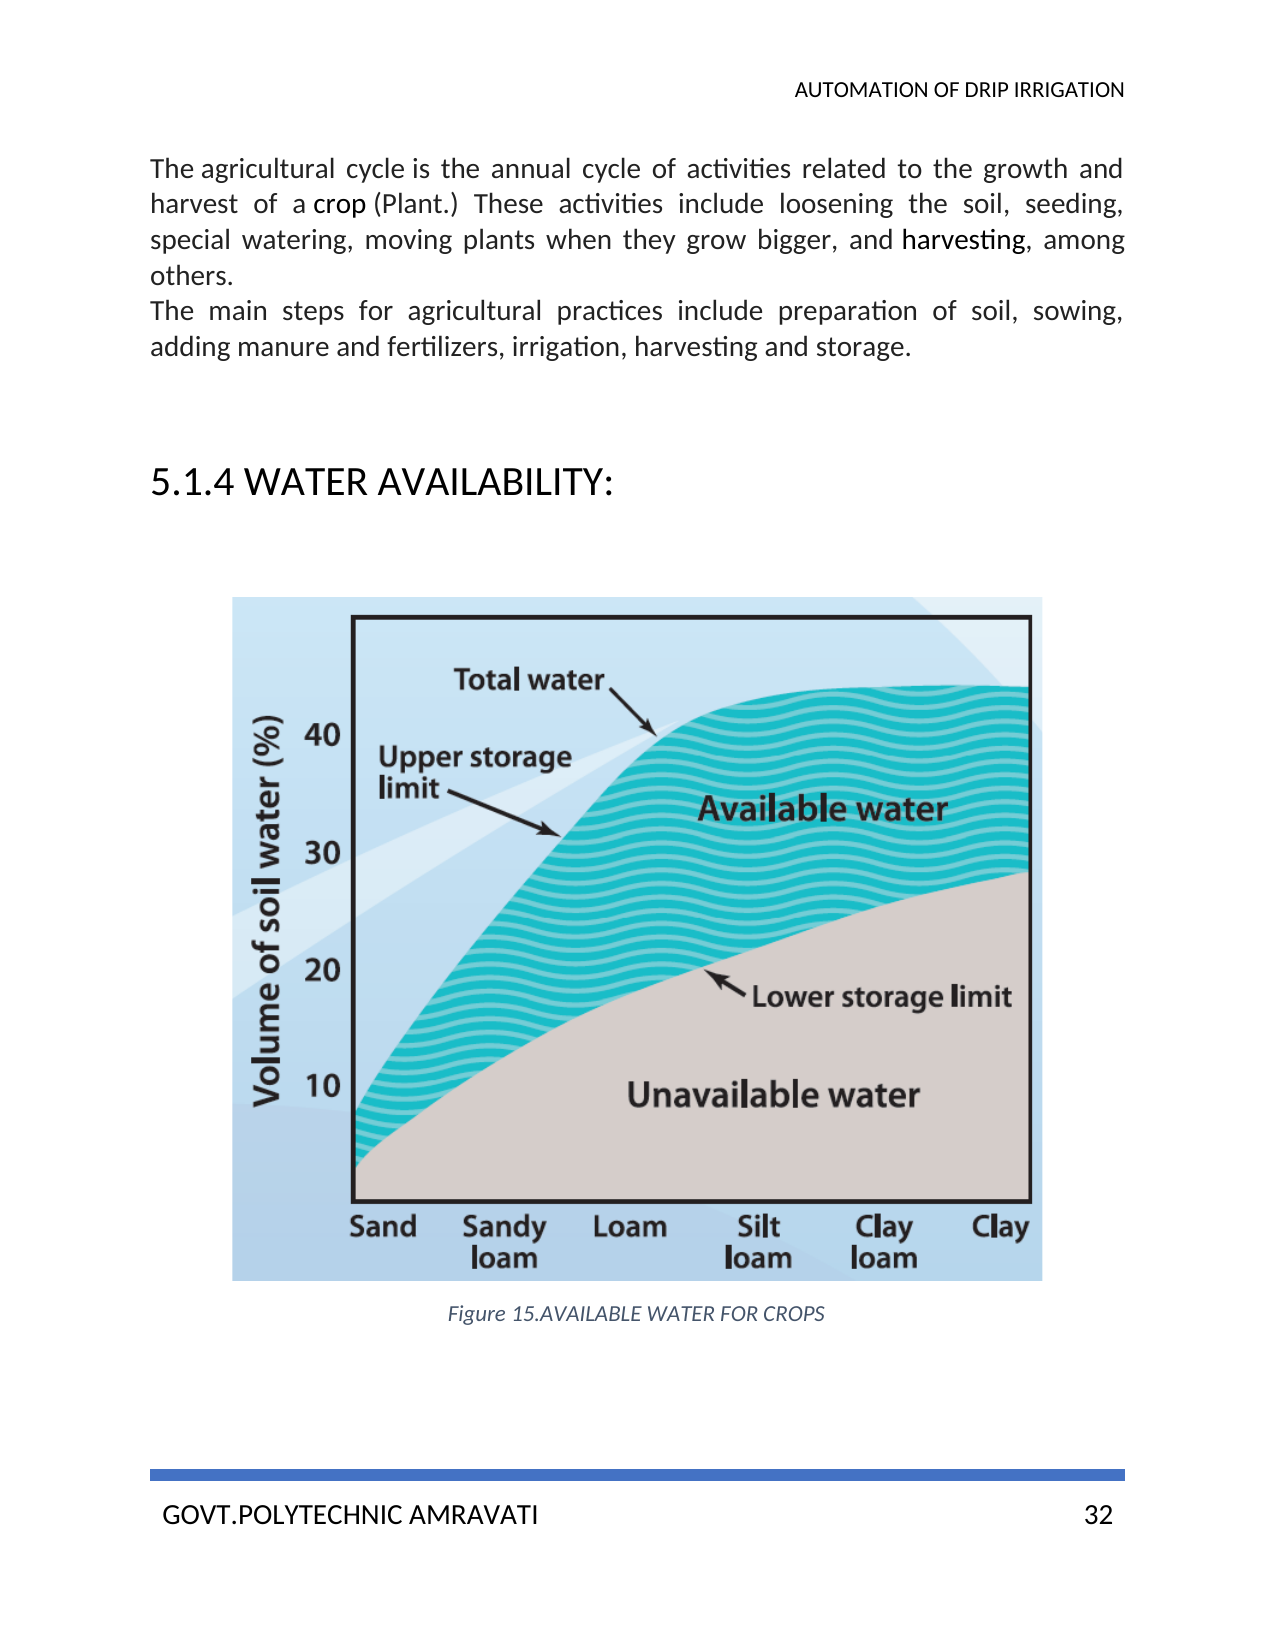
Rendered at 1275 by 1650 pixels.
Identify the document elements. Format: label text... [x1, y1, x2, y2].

text Figure 15.AVAILABLE WATER FOR CROPS [150, 1299, 1125, 1327]
text 5.1.4 WATER AVAILABILITY: [150, 454, 1125, 505]
text The main steps for agricultural practices include preparation of soil, sowing, adding manure and fertilizers, irrigation, harvesting and storage. [150, 292, 1125, 364]
text The agricultural cycle is the annual cycle of activities related to the growth and harvest of a crop (Plant.) These activities include loosening the soil, seeding, special watering, moving plants when they grow bigger, and harvesting, among others. [150, 150, 1125, 292]
picture [232, 597, 1043, 1281]
